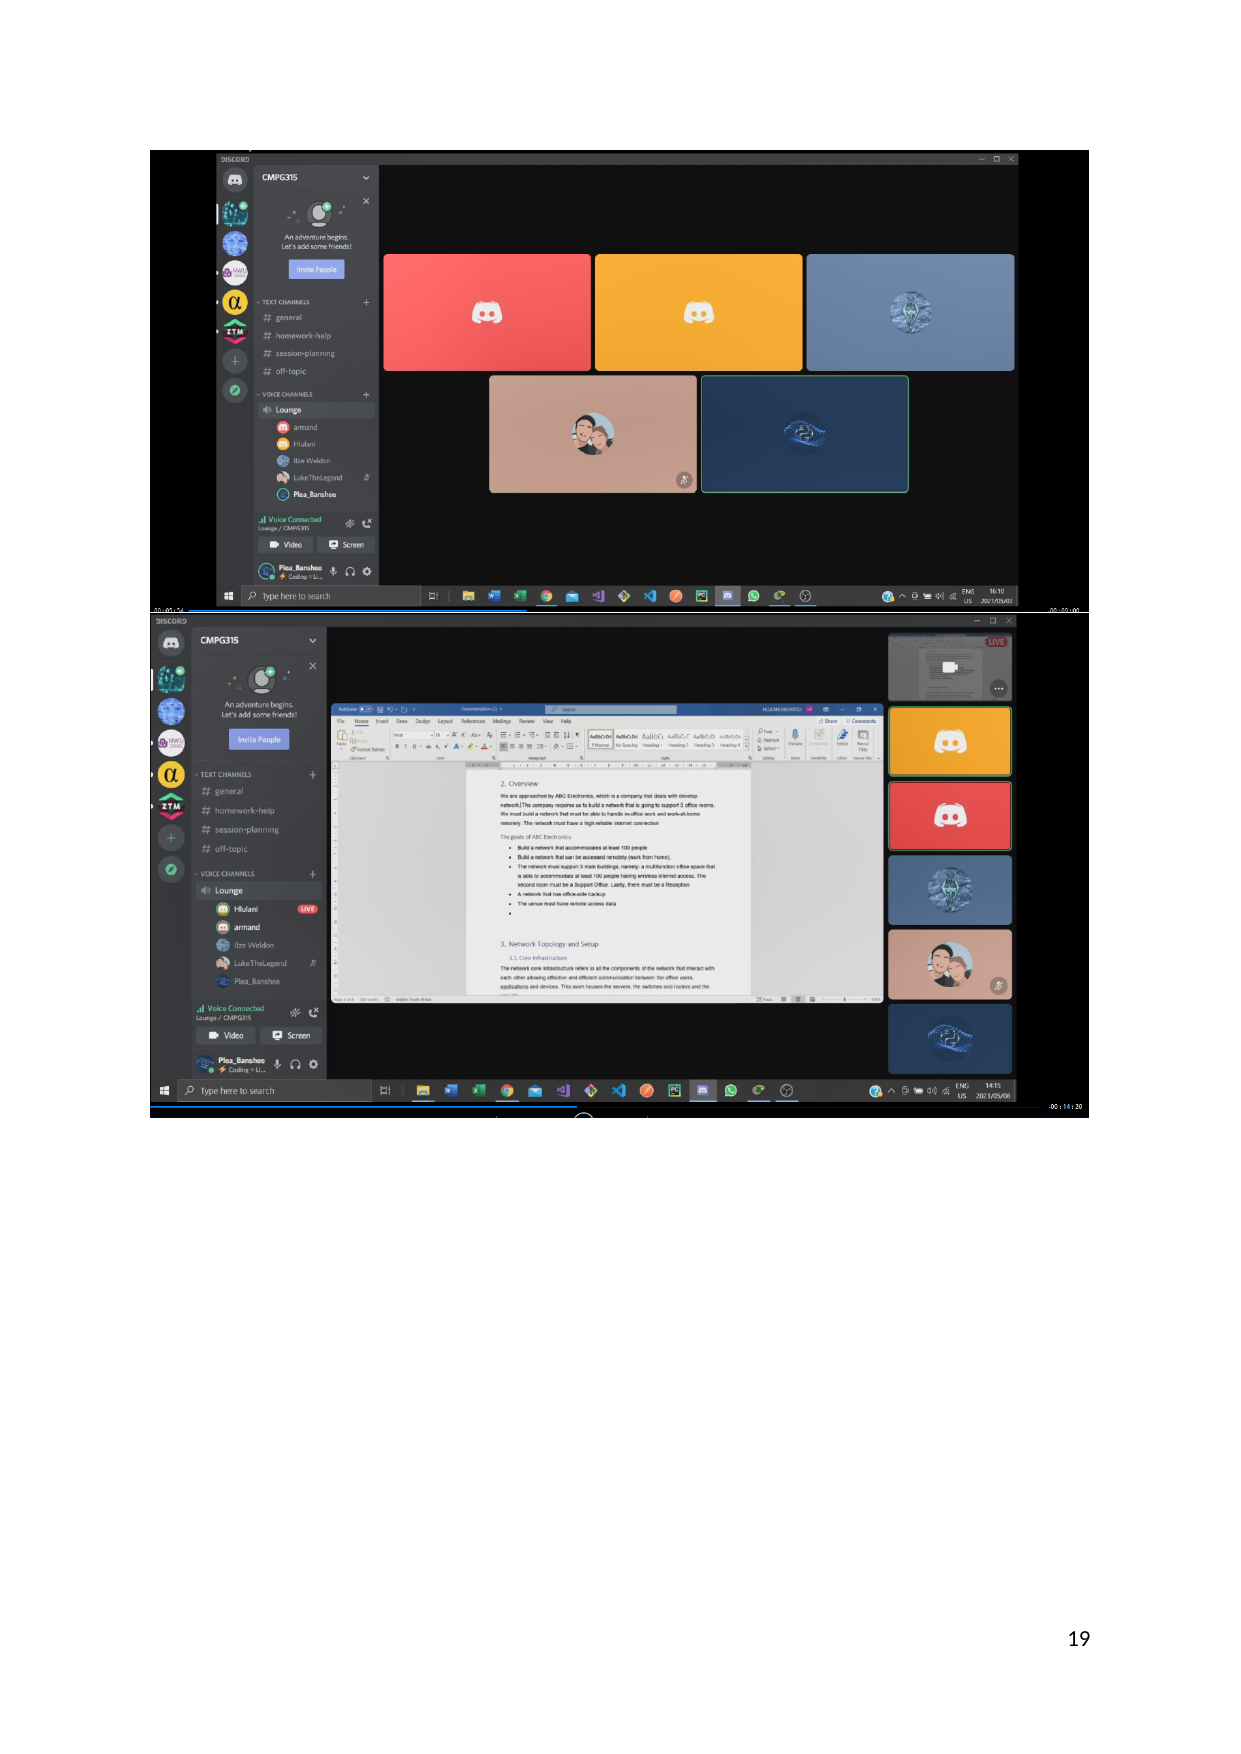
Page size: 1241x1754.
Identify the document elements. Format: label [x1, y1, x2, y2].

picture [150, 150, 1089, 612]
picture [150, 613, 1089, 1118]
